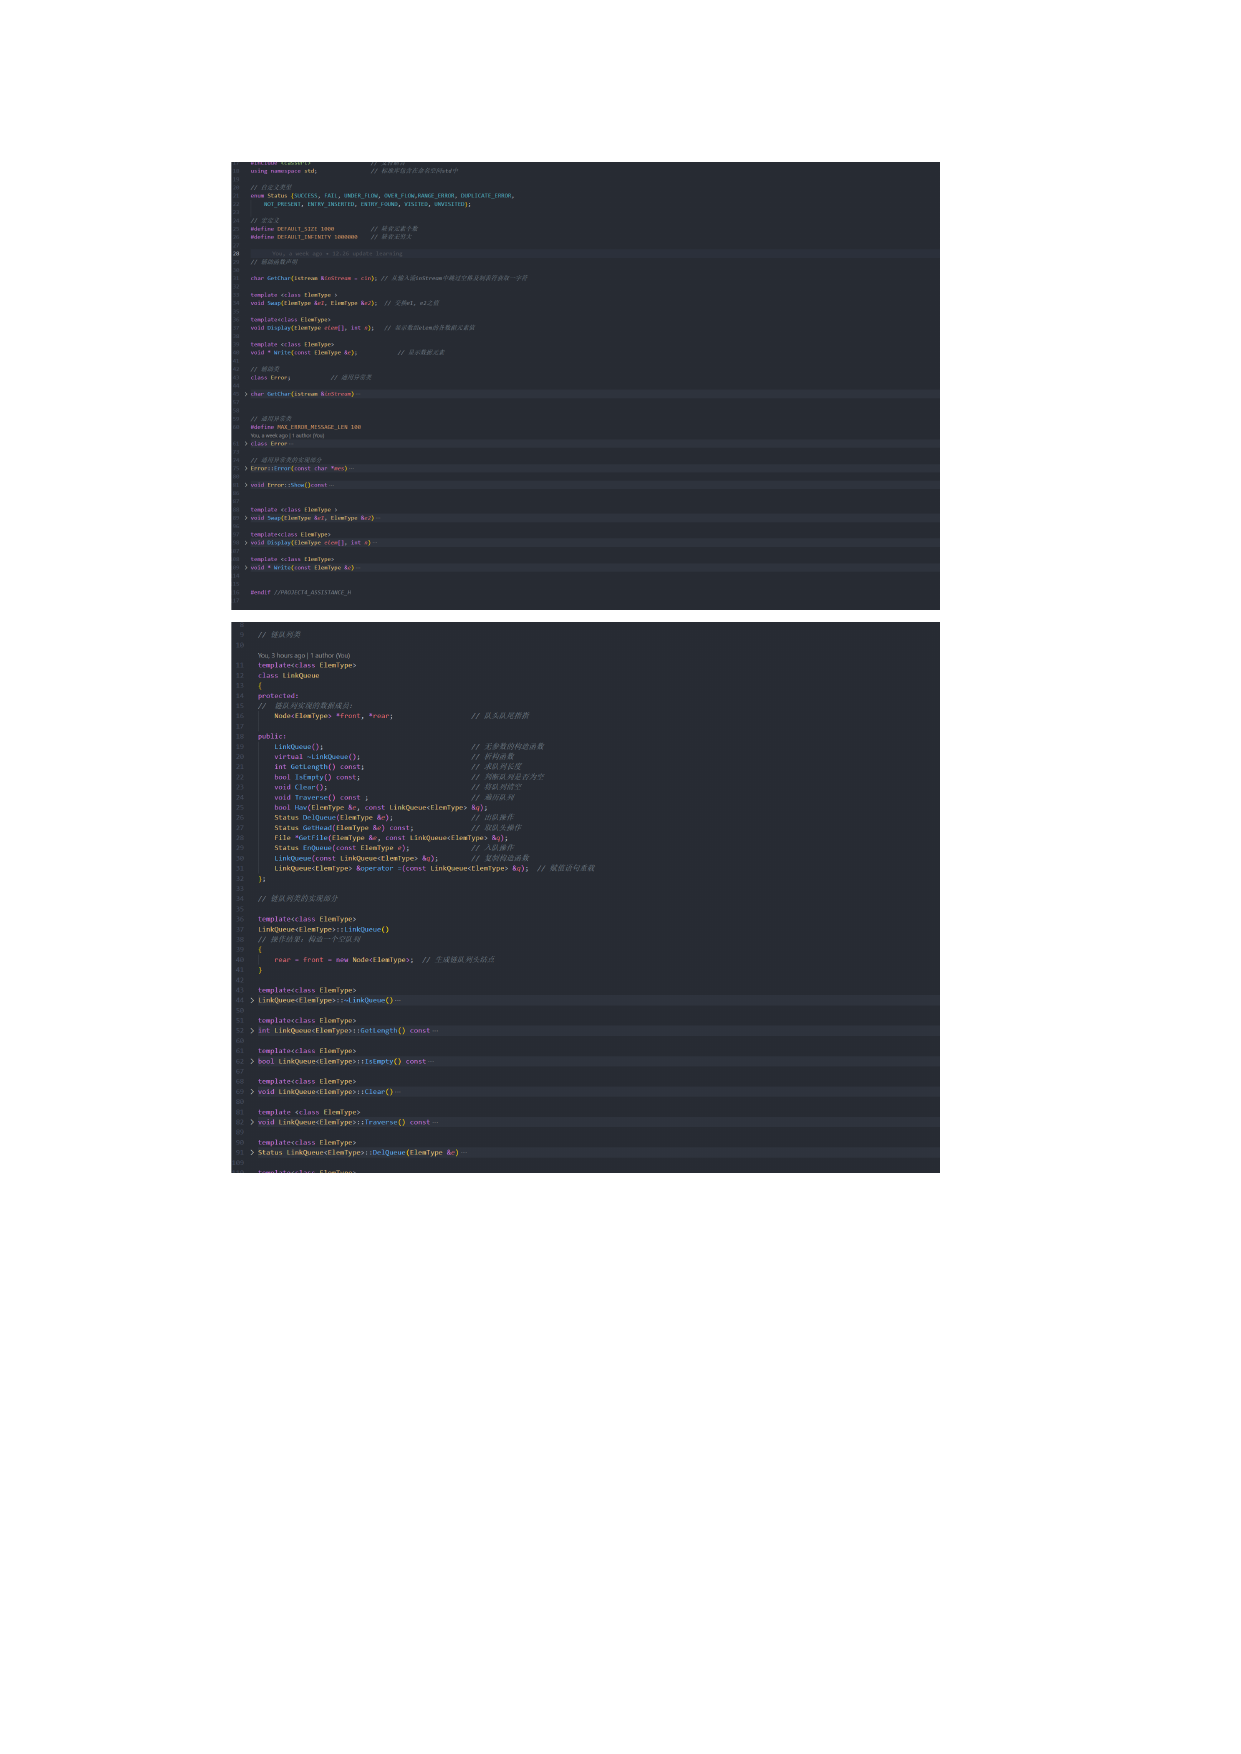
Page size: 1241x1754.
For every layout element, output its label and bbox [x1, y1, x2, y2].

picture [231, 622, 940, 1173]
picture [231, 162, 940, 610]
